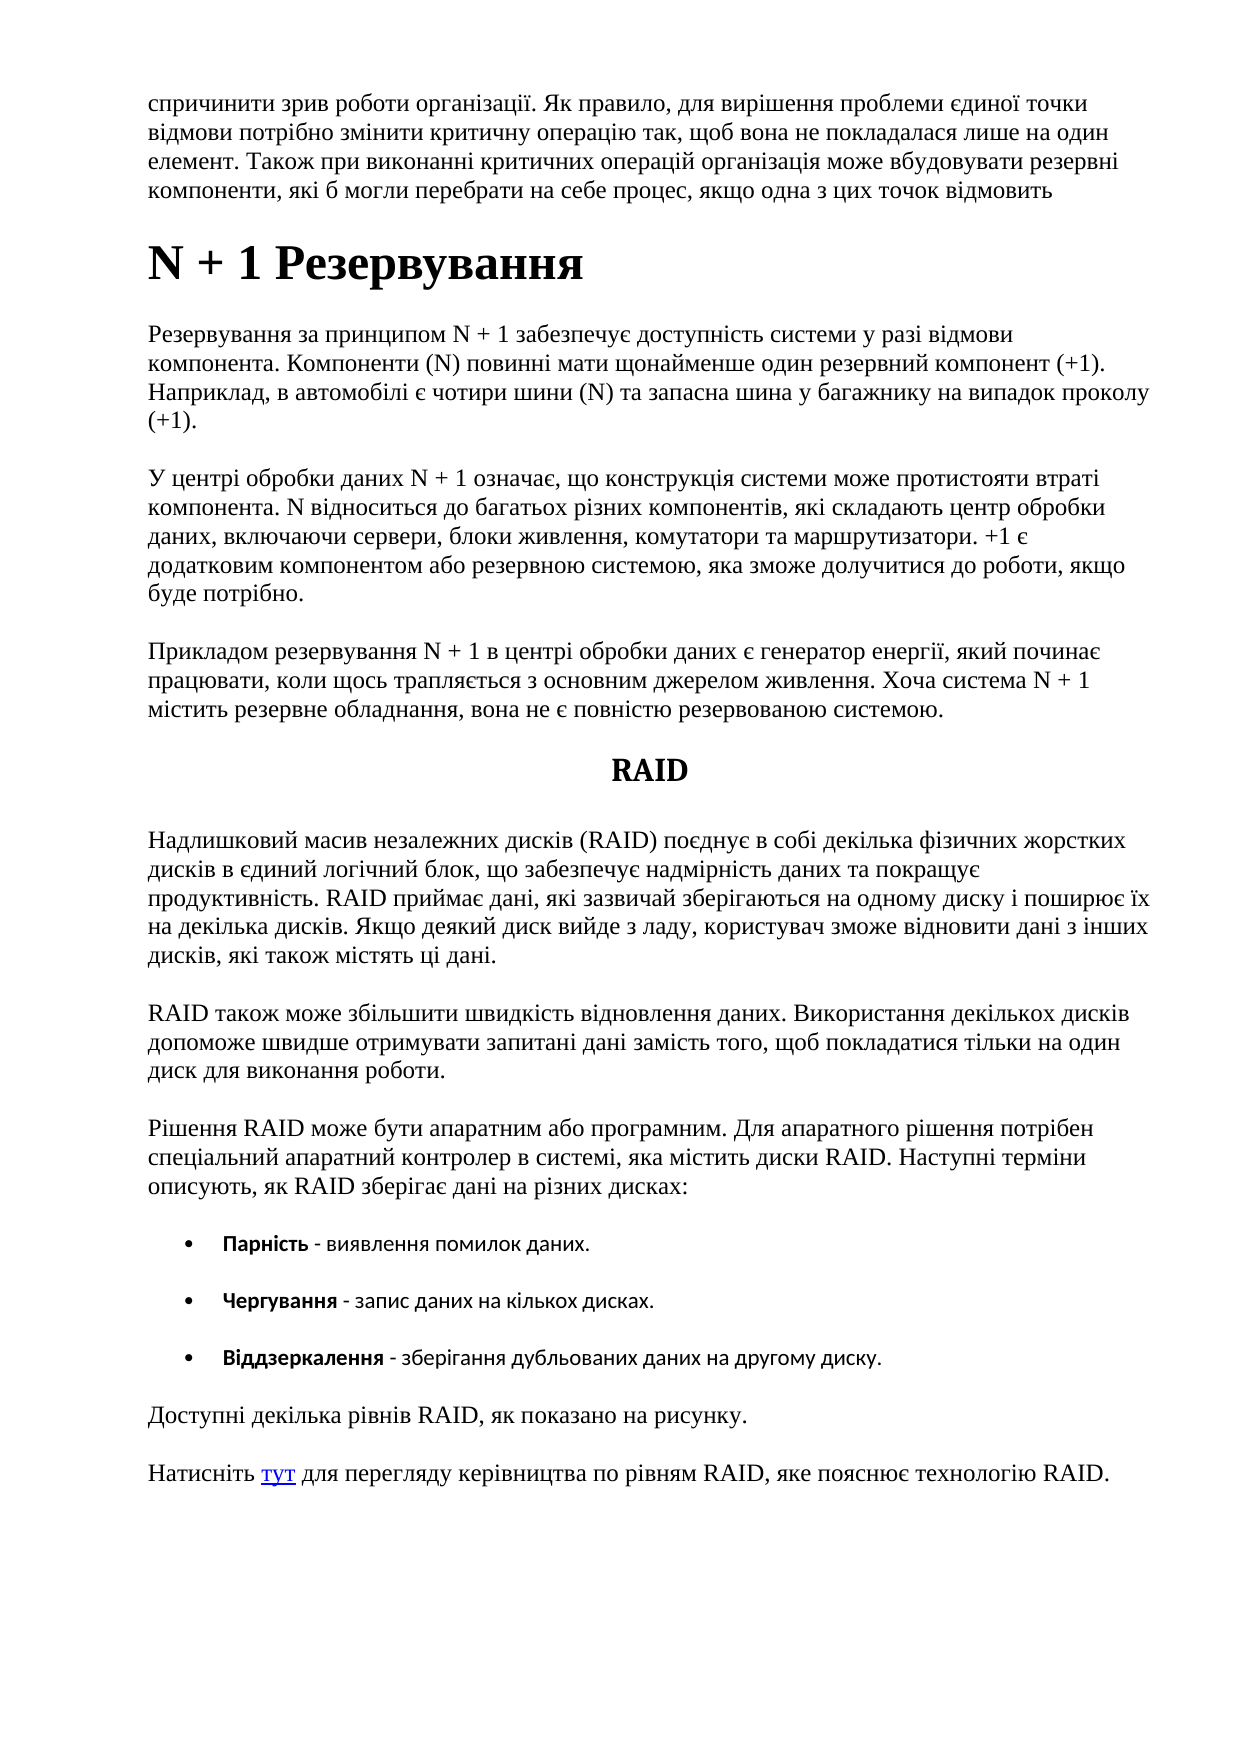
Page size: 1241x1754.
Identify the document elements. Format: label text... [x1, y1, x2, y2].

list Віддзеркалення - зберігання дубльованих даних на другому диску. [185, 1343, 1152, 1371]
text Рішення RAID може бути апаратним або програмним. Для апаратного рішення потрібен спеціальний апаратний контролер в системі, яка містить диски RAID. Наступні терміни описують, як RAID зберігає дані на різних дисках: [148, 1113, 1152, 1200]
text Доступні декілька рівнів RAID, як показано на рисунку. [148, 1400, 1152, 1429]
text N + 1 Резервування [148, 233, 1152, 290]
text Прикладом резервування N + 1 в центрі обробки даних є генератор енергії, який починає працювати, коли щось трапляється з основним джерелом живлення. Хоча система N + 1 містить резервне обладнання, вона не є повністю резервованою системою. [148, 636, 1152, 723]
list Парність - виявлення помилок даних. [185, 1229, 1152, 1257]
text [148, 88, 1152, 203]
text У центрі обробки даних N + 1 означає, що конструкція системи може протистояти втраті компонента. N відноситься до багатьох різних компонентів, які складають центр обробки даних, включаючи сервери, блоки живлення, комутатори та маршрутизатори. +1 є додатковим компонентом або резервною системою, яка зможе долучитися до роботи, якщо буде потрібно. [148, 463, 1152, 607]
list Чергування - запис даних на кількох дисках. [185, 1286, 1152, 1314]
text Надлишковий масив незалежних дисків (RAID) поєднує в собі декілька фізичних жорстких дисків в єдиний логічний блок, що забезпечує надмірність даних та покращує продуктивність. RAID приймає дані, які зазвичай зберігаються на одному диску і поширює їх на декілька дисків. Якщо деякий диск вийде з ладу, користувач зможе відновити дані з інших дисків, які також містять ці дані. [148, 825, 1152, 969]
text Резервування за принципом N + 1 забезпечує доступність системи у разі відмови компонента. Компоненти (N) повинні мати щонайменше один резервний компонент (+1). Наприклад, в автомобілі є чотири шини (N) та запасна шина у багажнику на випадок проколу (+1). [148, 319, 1152, 434]
text Натисніть тут для перегляду керівництва по рівням RAID, яке пояснює технологію RAID. [148, 1458, 1152, 1487]
text RAID також може збільшити швидкість відновлення даних. Використання декількох дисків допоможе швидше отримувати запитані дані замість того, щоб покладатися тільки на один диск для виконання роботи. [148, 998, 1152, 1084]
subtitle RAID [148, 752, 1152, 790]
